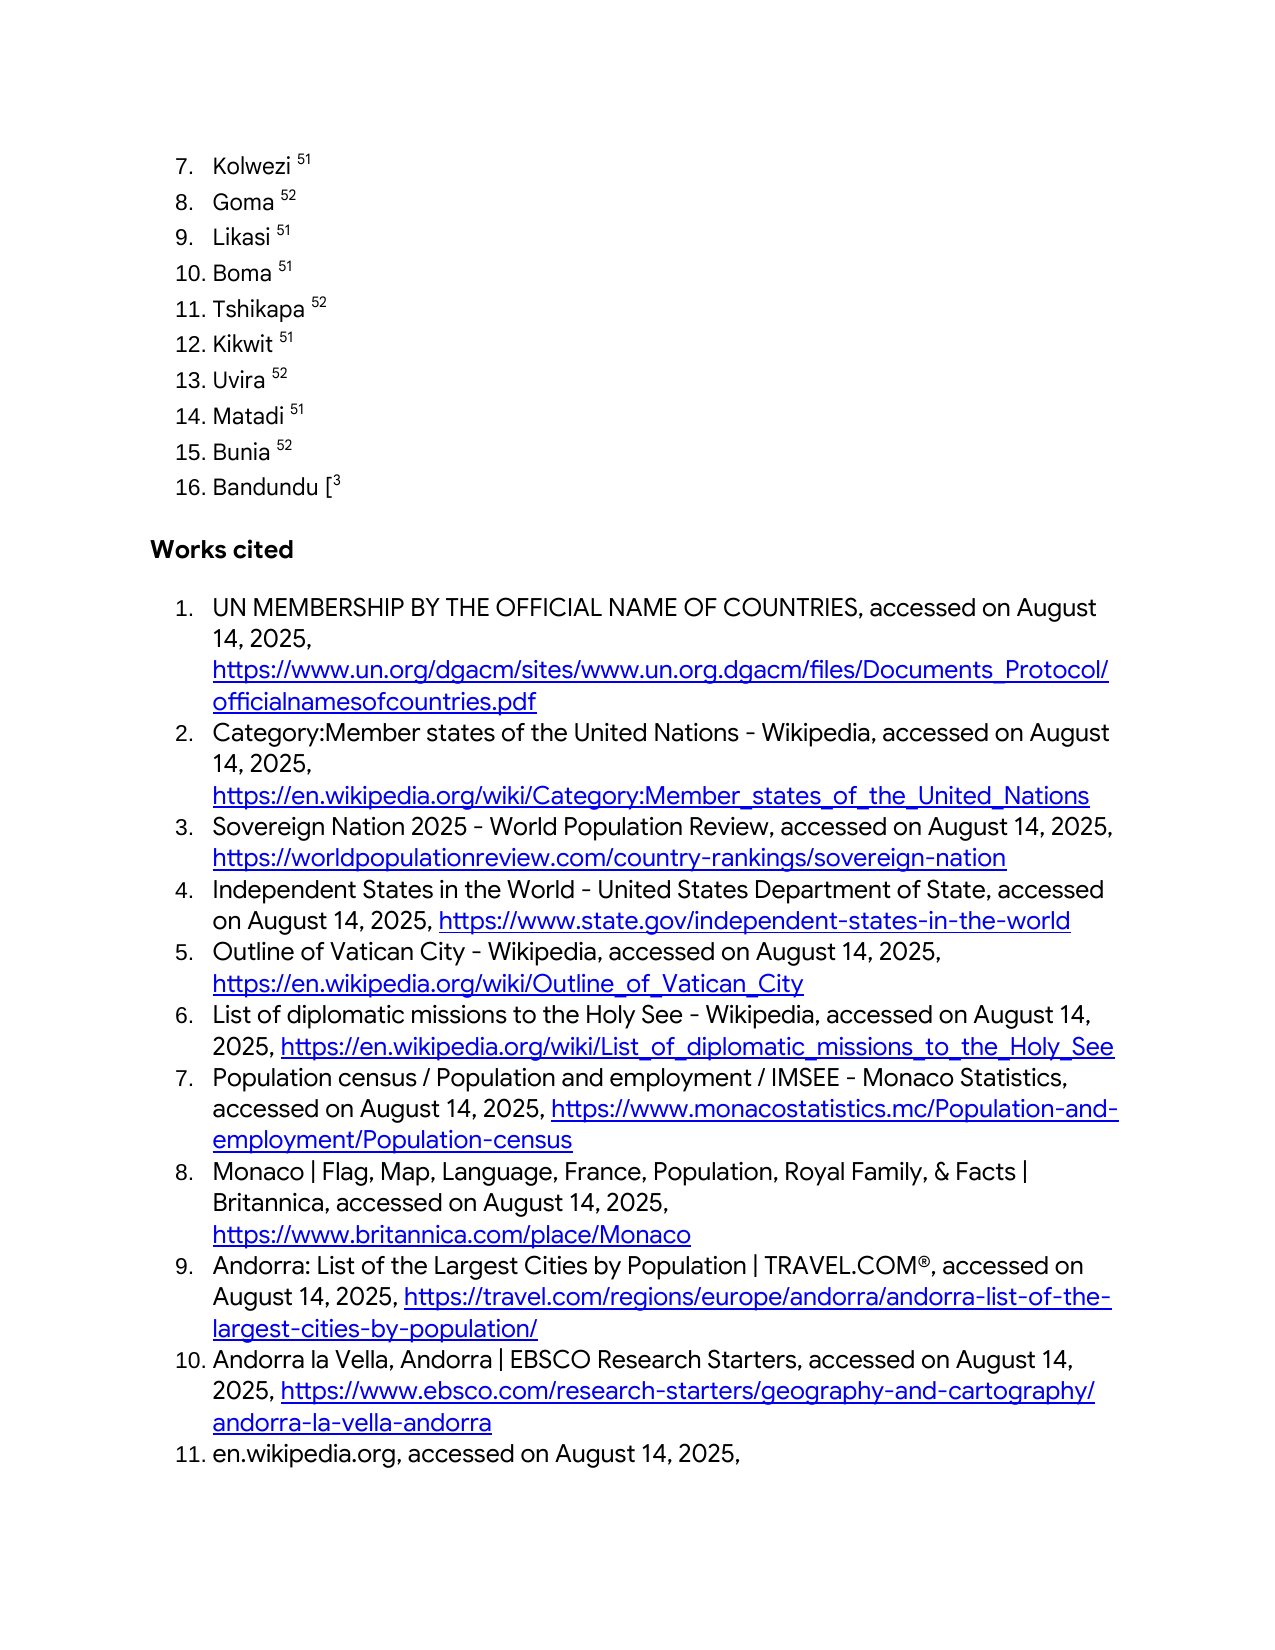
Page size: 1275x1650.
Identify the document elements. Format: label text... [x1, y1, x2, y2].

list Kolwezi 51 [175, 150, 1125, 181]
list Kikwit 51 [175, 329, 1125, 360]
list Matadi 51 [175, 400, 1125, 431]
list Population census / Population and employment / IMSEE - Monaco Statistics, accessed on August 14, 2025, https://www.monacostatistics.mc/Population-and-employment/Population-census [175, 1062, 1125, 1156]
list Andorra: List of the Largest Cities by Population | TRAVEL.COM®, accessed on August 14, 2025, https://travel.com/regions/europe/andorra/andorra-list-of-the-largest-cities-by-population/ [175, 1250, 1125, 1344]
list Andorra la Vella, Andorra | EBSCO Research Starters, accessed on August 14, 2025, https://www.ebsco.com/research-starters/geography-and-cartography/andorra-la-vella-andorra [175, 1344, 1125, 1438]
list Independent States in the World - United States Department of State, accessed on August 14, 2025, https://www.state.gov/independent-states-in-the-world [175, 874, 1125, 937]
list Goma 52 [175, 186, 1125, 217]
list List of diplomatic missions to the Holy See - Wikipedia, accessed on August 14, 2025, https://en.wikipedia.org/wiki/List_of_diplomatic_missions_to_the_Holy_See [175, 999, 1125, 1062]
list Bandundu [3 [175, 472, 1125, 503]
list Bunia 52 [175, 436, 1125, 467]
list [175, 1438, 1125, 1470]
list Sovereign Nation 2025 - World Population Review, accessed on August 14, 2025, https://worldpopulationreview.com/country-rankings/sovereign-nation [175, 811, 1125, 874]
list Likasi 51 [175, 221, 1125, 253]
list Monaco | Flag, Map, Language, France, Population, Royal Family, & Facts | Britannica, accessed on August 14, 2025, https://www.britannica.com/place/Monaco [175, 1156, 1125, 1250]
list Tshikapa 52 [175, 293, 1125, 324]
list UN MEMBERSHIP BY THE OFFICIAL NAME OF COUNTRIES, accessed on August 14, 2025, https://www.un.org/dgacm/sites/www.un.org.dgacm/files/Documents_Protocol/officialnamesofcountries.pdf [175, 592, 1125, 717]
list Category:Member states of the United Nations - Wikipedia, accessed on August 14, 2025, https://en.wikipedia.org/wiki/Category:Member_states_of_the_United_Nations [175, 717, 1125, 811]
subtitle Works cited [150, 534, 1125, 565]
list Outline of Vatican City - Wikipedia, accessed on August 14, 2025, https://en.wikipedia.org/wiki/Outline_of_Vatican_City [175, 937, 1125, 999]
list Uvira 52 [175, 364, 1125, 396]
list Boma 51 [175, 257, 1125, 288]
